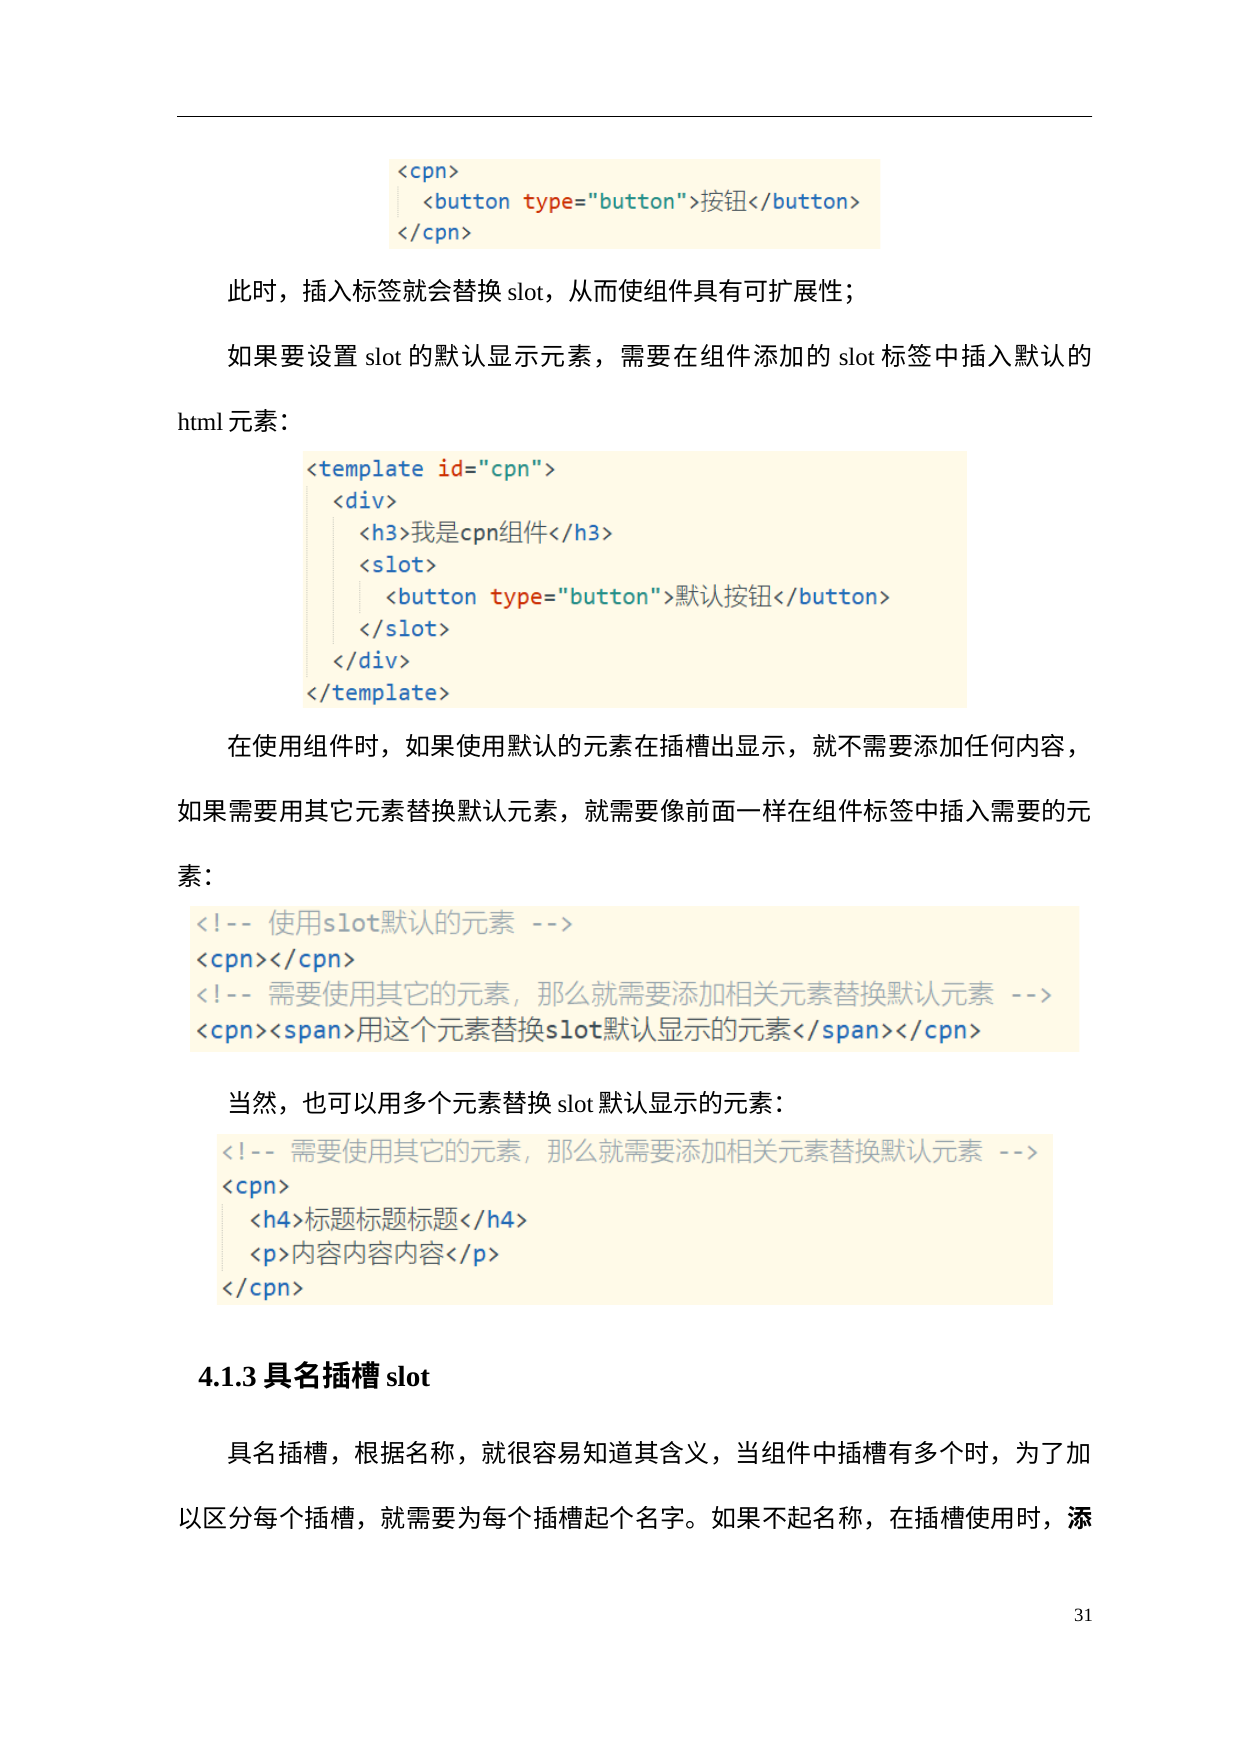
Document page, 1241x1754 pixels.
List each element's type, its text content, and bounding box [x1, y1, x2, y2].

picture [302, 451, 967, 708]
text 当然，也可以用多个元素替换slot默认显示的元素： [177, 1069, 1092, 1134]
subtitle 具名插槽slot [177, 1342, 1092, 1407]
text 如果要设置slot的默认显示元素，需要在组件添加的slot标签中插入默认的html元素： [177, 322, 1092, 452]
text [177, 1419, 1092, 1549]
picture [216, 1134, 1053, 1305]
picture [389, 159, 881, 249]
text 此时，插入标签就会替换slot，从而使组件具有可扩展性； [177, 257, 1092, 322]
picture [190, 906, 1080, 1052]
text 在使用组件时，如果使用默认的元素在插槽出显示，就不需要添加任何内容，如果需要用其它元素替换默认元素，就需要像前面一样在组件标签中插入需要的元素： [177, 712, 1092, 907]
